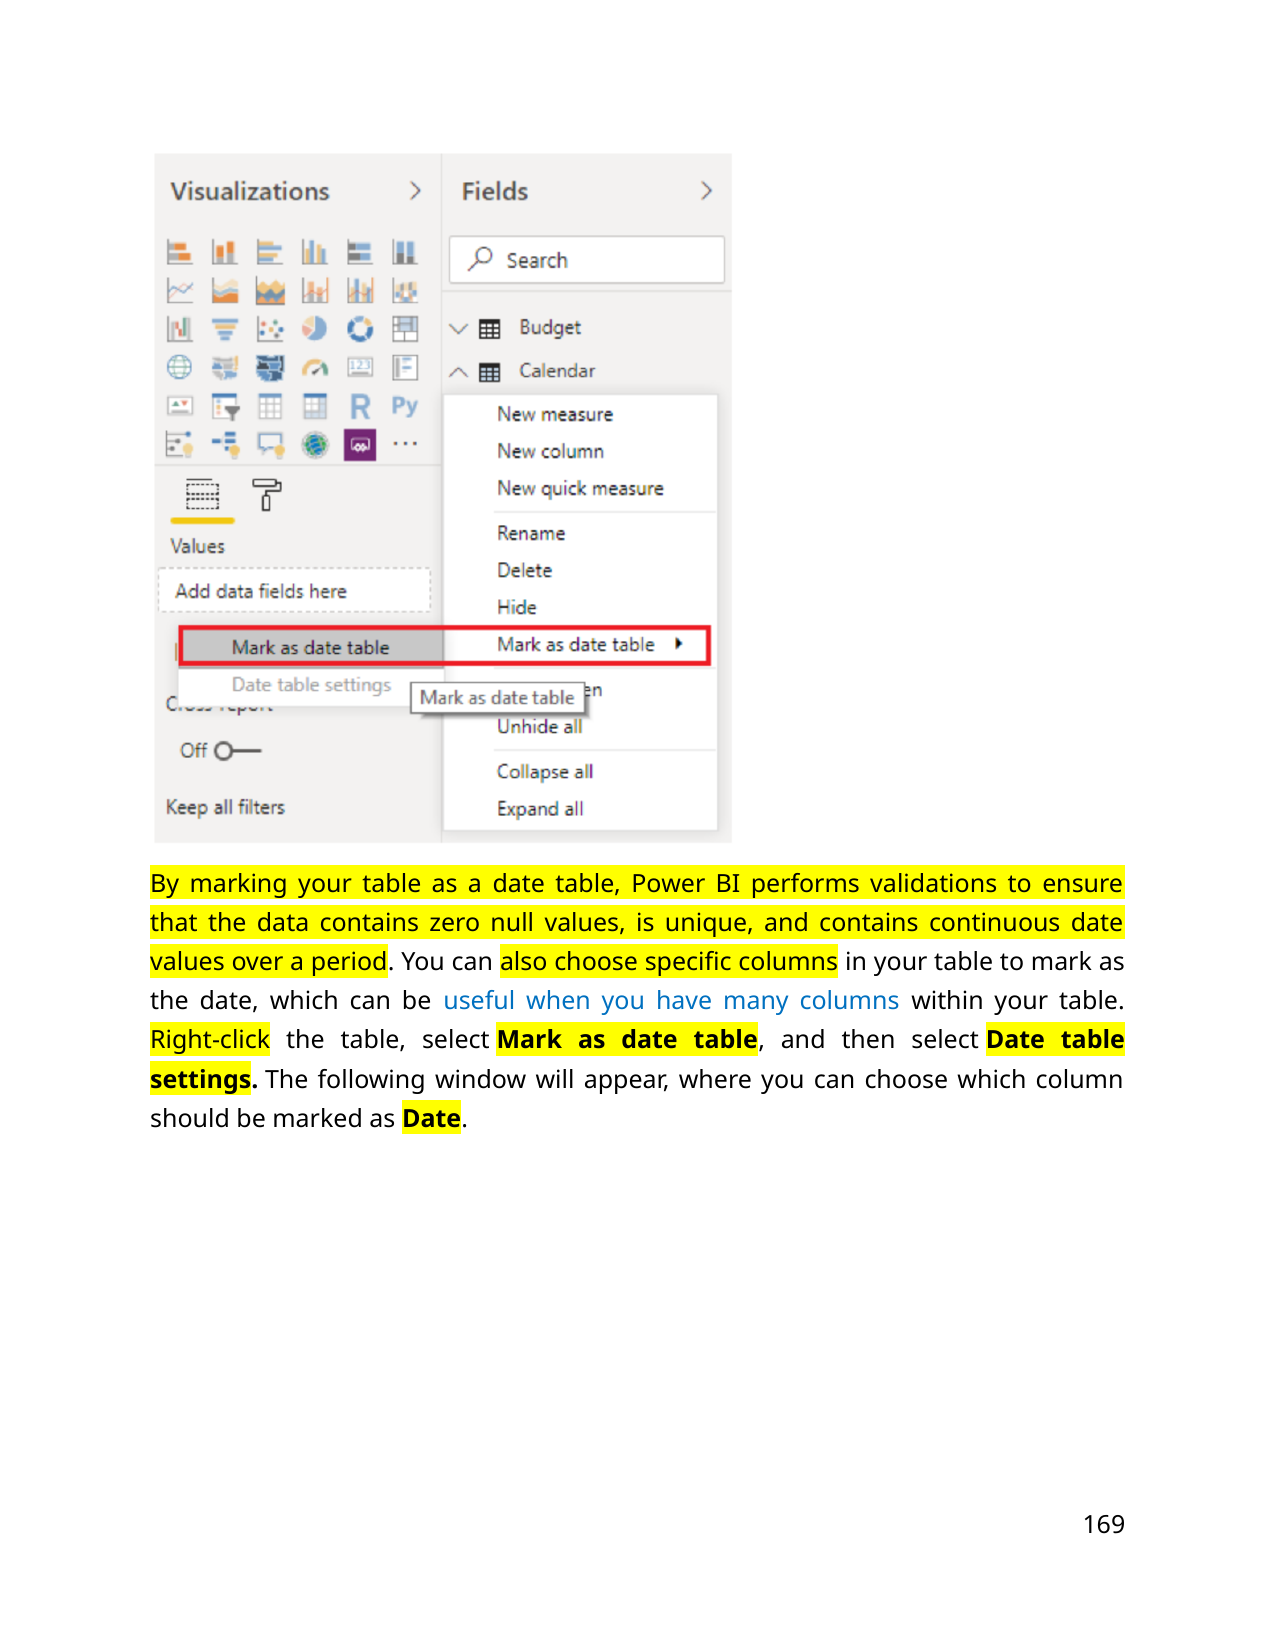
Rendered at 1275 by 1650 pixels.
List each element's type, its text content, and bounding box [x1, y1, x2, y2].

text By marking your table as a date table, Power BI performs validations to ensure that the data contains zero null values, is unique, and contains continuous date values over a period. You can also choose specific columns in your table to mark as the date, which can be useful when you have many columns within your table. Right-click the table, select Mark as date table, and then select Date table settings. The following window will appear, where you can choose which column should be marked as Date. [150, 939, 1125, 1134]
picture [150, 150, 733, 844]
